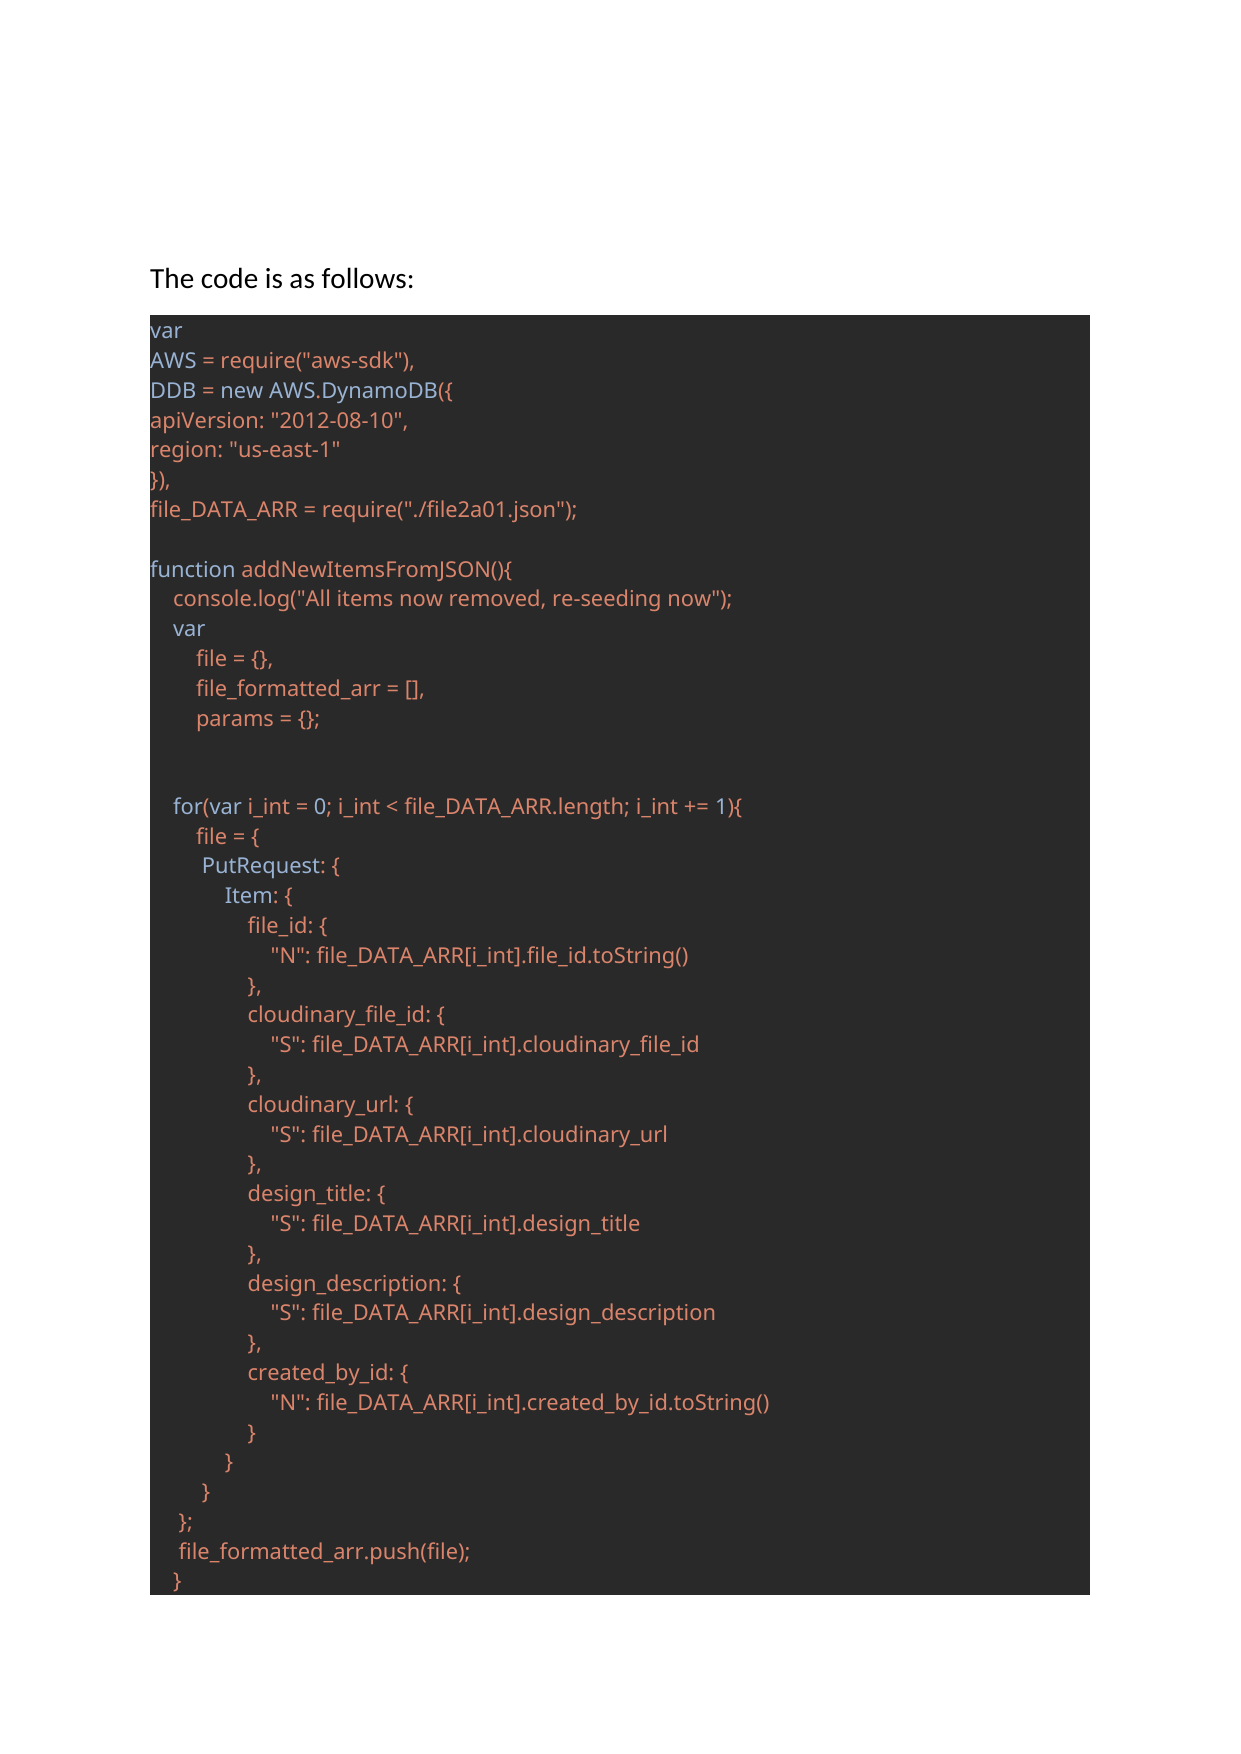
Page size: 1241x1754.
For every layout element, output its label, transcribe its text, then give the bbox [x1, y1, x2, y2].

text cloudinary_url: { [150, 1089, 1090, 1119]
text file = {}, [150, 643, 1090, 673]
text var [150, 613, 1090, 643]
text }, [150, 1148, 1090, 1178]
text The code is as follows: [150, 260, 1090, 296]
text } [150, 1476, 1090, 1506]
text apiVersion: "2012-08-10", [150, 405, 1090, 434]
text "S": file_DATA_ARR[i_int].design_description [150, 1297, 1090, 1327]
text region: "us-east-1" [150, 434, 1090, 464]
text created_by_id: { [150, 1357, 1090, 1387]
text }, [150, 1238, 1090, 1268]
text "S": file_DATA_ARR[i_int].cloudinary_url [150, 1119, 1090, 1148]
text }), [150, 464, 1090, 494]
text Item: { [150, 880, 1090, 910]
text for(var i_int = 0; i_int < file_DATA_ARR.length; i_int += 1){ [150, 791, 1090, 821]
text }; [150, 1506, 1090, 1536]
text }, [150, 1327, 1090, 1357]
text design_title: { [150, 1178, 1090, 1208]
text "S": file_DATA_ARR[i_int].cloudinary_file_id [150, 1029, 1090, 1059]
text file_DATA_ARR = require("./file2a01.json"); [150, 494, 1090, 524]
text "N": file_DATA_ARR[i_int].created_by_id.toString() [150, 1387, 1090, 1417]
text AWS = require("aws-sdk"), [150, 345, 1090, 375]
text "S": file_DATA_ARR[i_int].design_title [150, 1208, 1090, 1238]
text params = {}; [150, 703, 1090, 732]
text DDB = new AWS.DynamoDB({ [150, 375, 1090, 405]
text function addNewItemsFromJSON(){ [150, 554, 1090, 583]
text file_formatted_arr.push(file); [150, 1536, 1090, 1566]
text } [150, 1566, 1090, 1595]
text } [150, 1446, 1090, 1476]
text file_id: { [150, 910, 1090, 940]
text } [150, 1417, 1090, 1446]
text var [150, 315, 1090, 345]
text design_description: { [150, 1268, 1090, 1297]
text }, [150, 970, 1090, 999]
text PutRequest: { [150, 851, 1090, 880]
text cloudinary_file_id: { [150, 999, 1090, 1029]
text console.log("All items now removed, re-seeding now"); [150, 583, 1090, 613]
text file_formatted_arr = [], [150, 673, 1090, 703]
text }, [150, 1059, 1090, 1089]
text file = { [150, 821, 1090, 851]
text "N": file_DATA_ARR[i_int].file_id.toString() [150, 940, 1090, 970]
